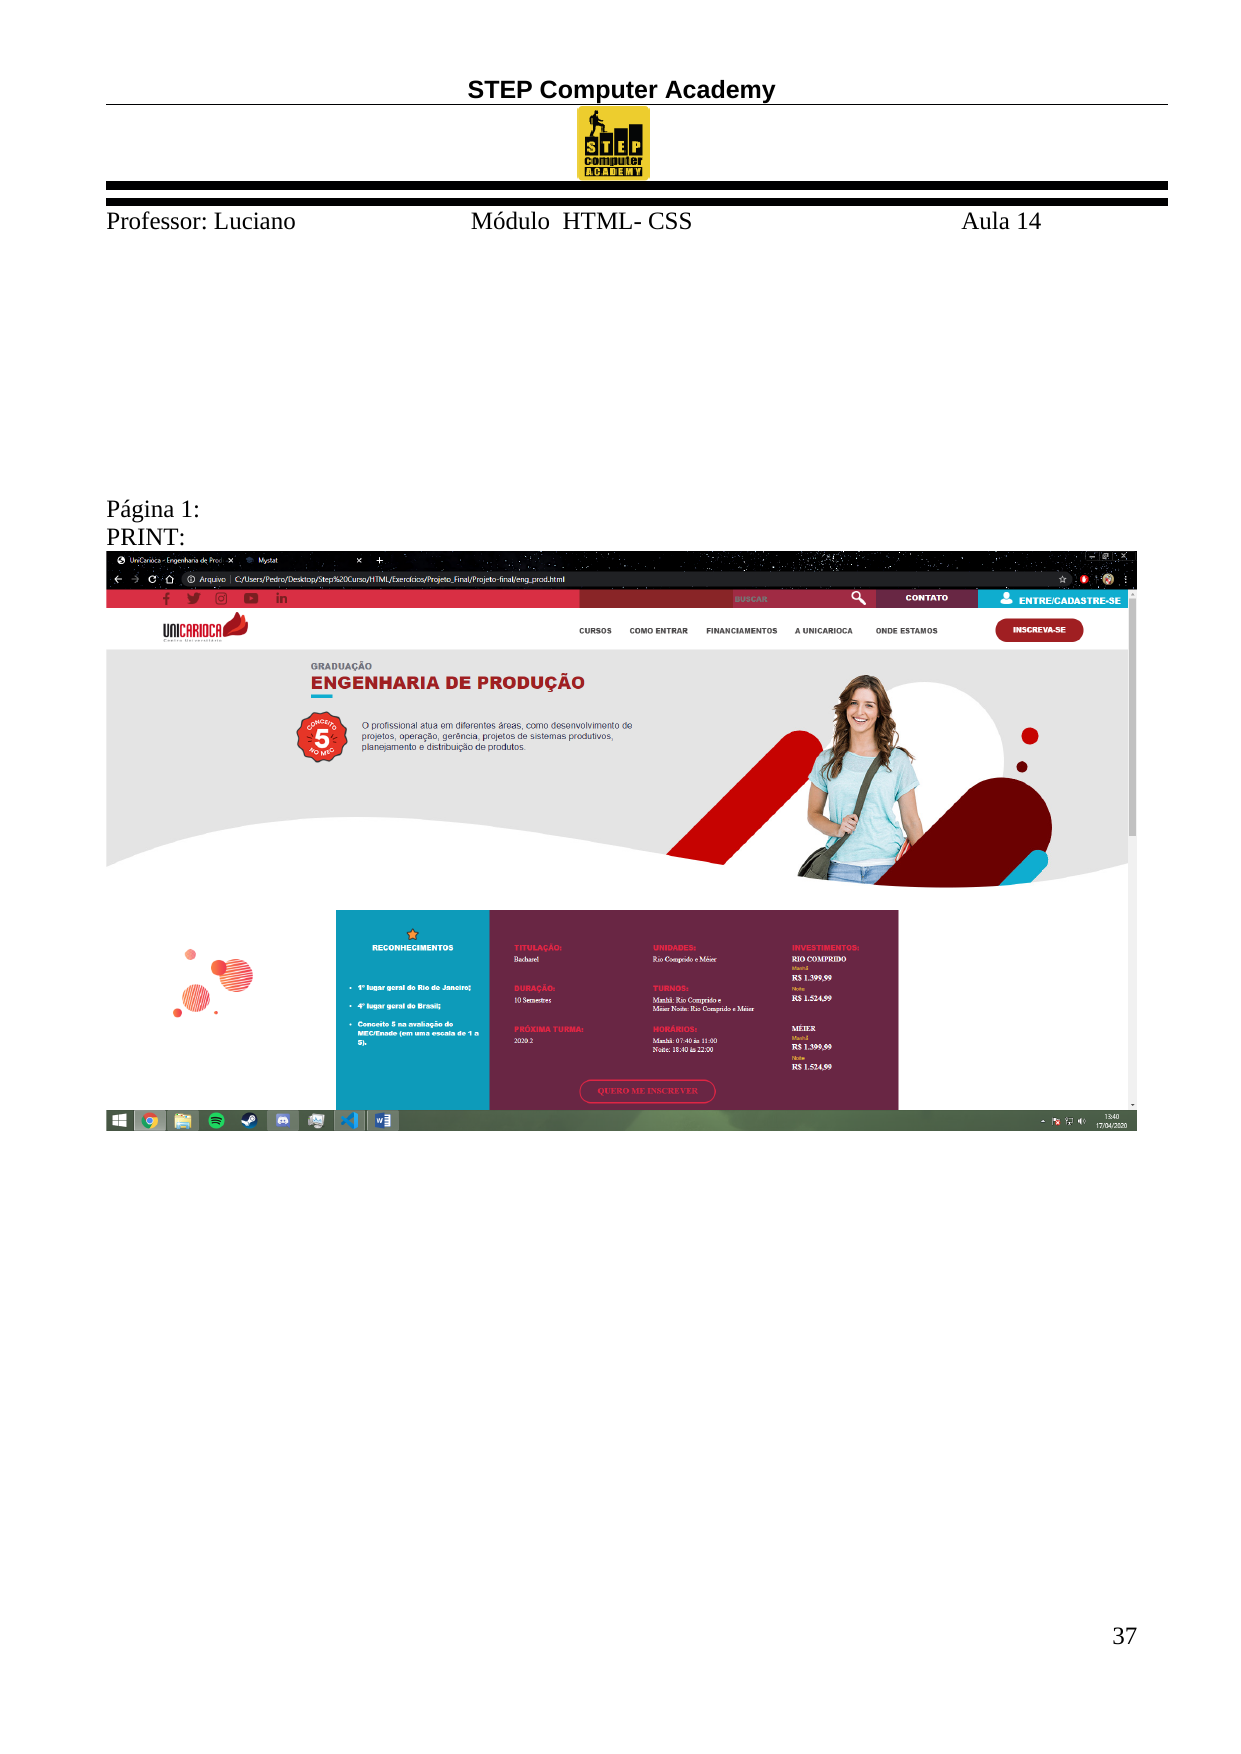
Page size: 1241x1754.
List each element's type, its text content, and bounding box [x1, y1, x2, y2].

text PRINT: [106, 522, 1137, 551]
picture [574, 104, 654, 182]
picture [106, 551, 1137, 1131]
text Página 1: [106, 494, 1137, 522]
